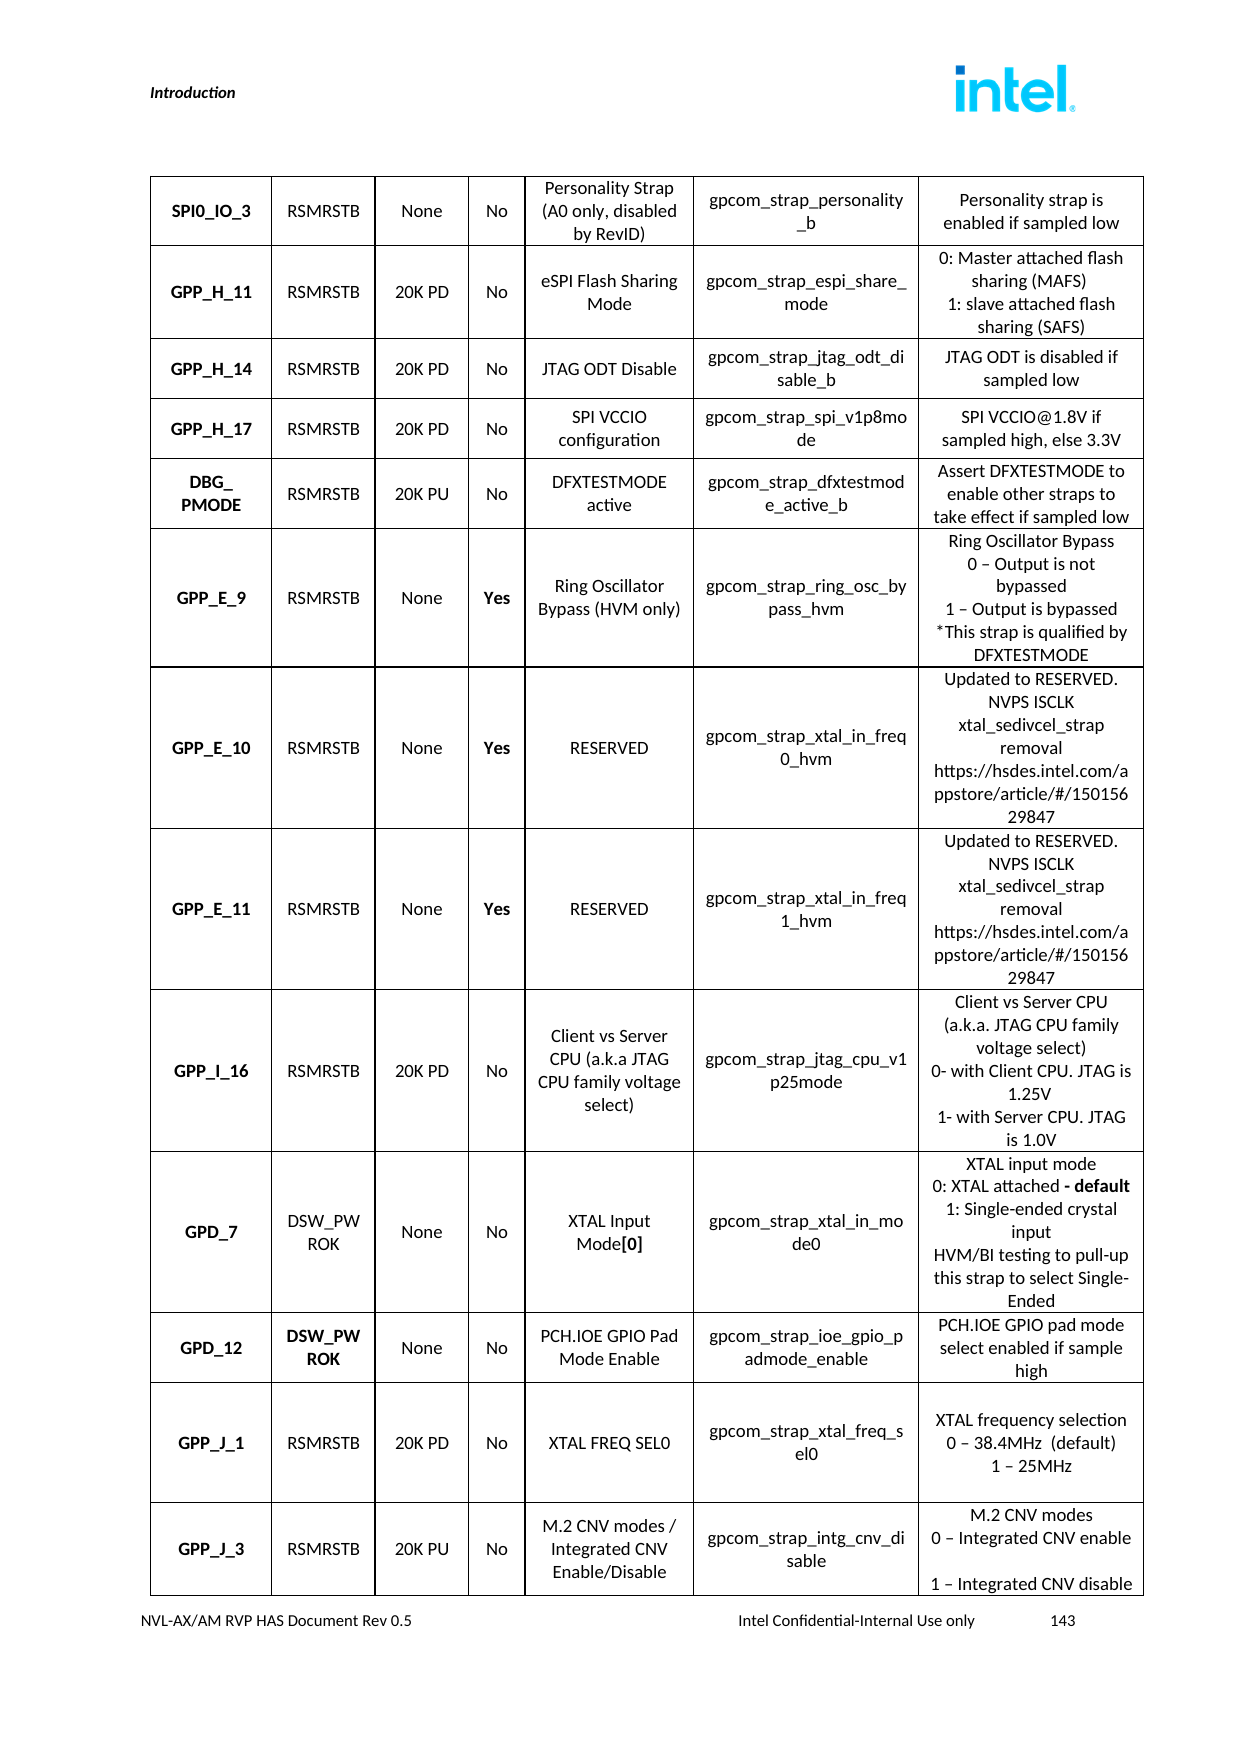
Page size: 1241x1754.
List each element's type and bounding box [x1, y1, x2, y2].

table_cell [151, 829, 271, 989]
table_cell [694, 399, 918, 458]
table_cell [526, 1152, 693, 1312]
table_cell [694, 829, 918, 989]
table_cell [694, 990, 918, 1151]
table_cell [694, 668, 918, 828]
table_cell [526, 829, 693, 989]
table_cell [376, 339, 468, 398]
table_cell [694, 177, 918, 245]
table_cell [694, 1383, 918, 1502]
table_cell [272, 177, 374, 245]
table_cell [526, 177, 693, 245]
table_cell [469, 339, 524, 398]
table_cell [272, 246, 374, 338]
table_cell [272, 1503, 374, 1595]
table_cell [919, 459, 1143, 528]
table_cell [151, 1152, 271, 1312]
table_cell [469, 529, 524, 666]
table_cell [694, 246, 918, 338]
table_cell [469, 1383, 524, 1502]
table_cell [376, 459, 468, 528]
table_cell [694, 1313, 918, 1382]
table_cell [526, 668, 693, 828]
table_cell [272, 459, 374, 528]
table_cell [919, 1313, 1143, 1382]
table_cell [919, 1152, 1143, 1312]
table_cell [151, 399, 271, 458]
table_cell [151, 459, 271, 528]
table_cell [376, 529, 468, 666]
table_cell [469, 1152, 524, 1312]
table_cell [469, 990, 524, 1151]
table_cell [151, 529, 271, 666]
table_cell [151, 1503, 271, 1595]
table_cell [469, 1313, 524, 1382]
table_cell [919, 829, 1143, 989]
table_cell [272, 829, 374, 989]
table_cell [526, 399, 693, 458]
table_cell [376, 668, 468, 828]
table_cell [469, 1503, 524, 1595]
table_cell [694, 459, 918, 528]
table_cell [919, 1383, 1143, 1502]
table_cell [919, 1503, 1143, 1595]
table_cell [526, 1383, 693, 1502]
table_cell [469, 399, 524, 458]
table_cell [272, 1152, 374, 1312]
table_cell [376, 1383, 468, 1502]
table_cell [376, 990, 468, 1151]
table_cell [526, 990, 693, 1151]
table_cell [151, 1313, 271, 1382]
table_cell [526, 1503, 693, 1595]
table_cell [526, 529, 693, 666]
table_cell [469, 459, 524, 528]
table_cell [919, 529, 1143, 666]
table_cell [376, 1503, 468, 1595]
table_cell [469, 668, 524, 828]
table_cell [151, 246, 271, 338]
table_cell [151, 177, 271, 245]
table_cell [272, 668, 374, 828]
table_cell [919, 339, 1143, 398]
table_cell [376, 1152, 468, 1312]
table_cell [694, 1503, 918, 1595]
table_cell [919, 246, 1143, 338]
picture [955, 62, 1076, 114]
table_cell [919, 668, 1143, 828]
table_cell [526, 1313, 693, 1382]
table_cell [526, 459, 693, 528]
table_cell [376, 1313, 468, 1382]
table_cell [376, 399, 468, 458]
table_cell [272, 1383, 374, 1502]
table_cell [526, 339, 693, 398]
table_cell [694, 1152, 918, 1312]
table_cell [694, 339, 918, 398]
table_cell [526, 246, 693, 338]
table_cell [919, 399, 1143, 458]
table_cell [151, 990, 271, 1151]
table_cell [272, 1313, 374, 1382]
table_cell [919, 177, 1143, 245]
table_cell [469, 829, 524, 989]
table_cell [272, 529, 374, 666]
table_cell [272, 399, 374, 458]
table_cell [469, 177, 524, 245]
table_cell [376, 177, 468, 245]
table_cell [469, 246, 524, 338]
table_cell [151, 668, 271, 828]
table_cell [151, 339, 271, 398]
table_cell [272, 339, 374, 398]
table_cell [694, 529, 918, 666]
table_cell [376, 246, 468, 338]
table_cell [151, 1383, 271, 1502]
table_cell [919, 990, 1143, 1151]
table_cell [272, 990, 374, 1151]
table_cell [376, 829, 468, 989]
